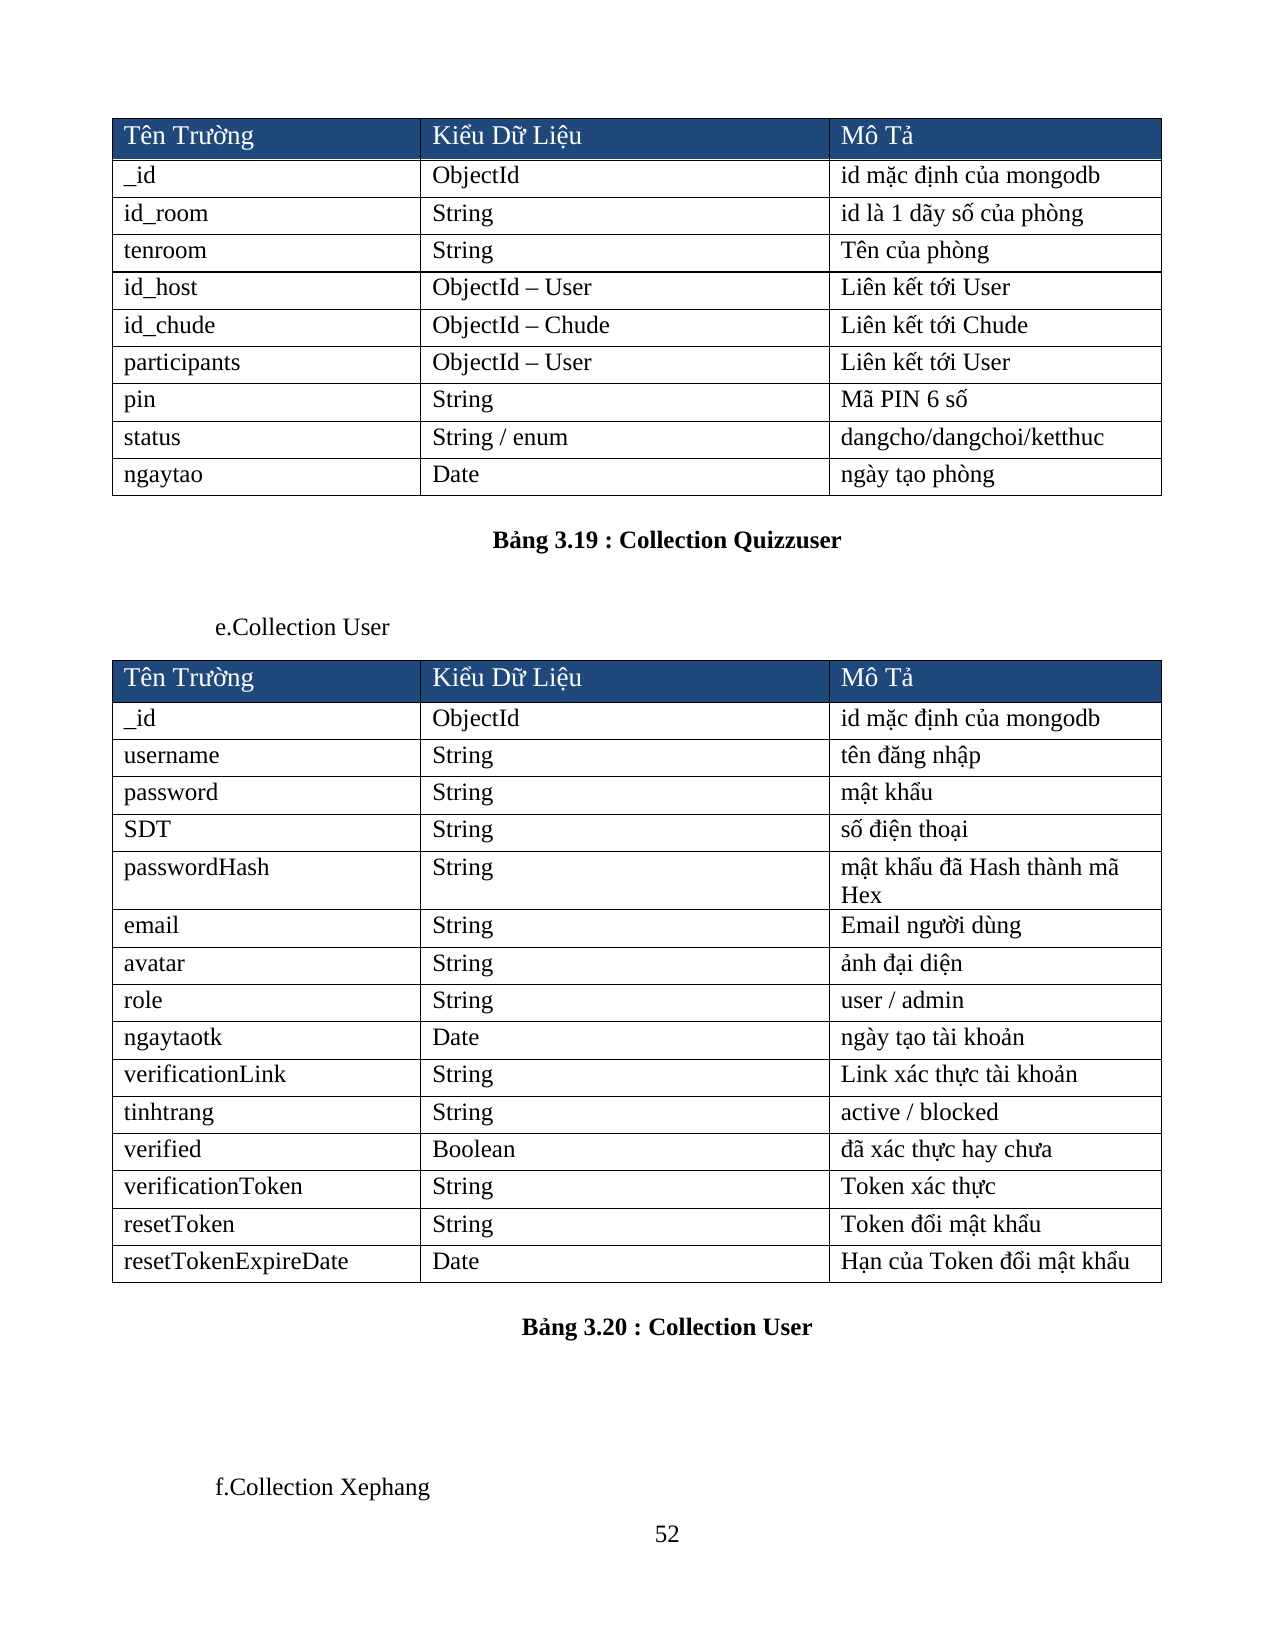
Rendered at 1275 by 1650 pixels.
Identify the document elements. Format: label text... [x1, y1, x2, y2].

table_cell String [421, 948, 829, 984]
table_cell id_host [113, 273, 420, 309]
table_cell tên đăng nhập [830, 740, 1161, 776]
text Bảng 3.20 : Collection User [177, 1312, 1157, 1341]
table_cell ObjectId – User [421, 347, 829, 383]
table_cell String / enum [421, 422, 829, 458]
table_cell String [421, 1060, 829, 1096]
table_cell ngày tạo tài khoản [830, 1022, 1161, 1058]
table_cell Date [421, 1022, 829, 1058]
table_cell Date [421, 459, 829, 495]
table_cell String [421, 852, 829, 909]
table_cell username [113, 740, 420, 776]
table_cell SDT [113, 815, 420, 851]
table_cell String [421, 235, 829, 271]
table_cell password [113, 777, 420, 813]
table_cell ObjectId [421, 161, 829, 197]
table_cell _id [113, 703, 420, 739]
text Bảng 3.19 : Collection Quizzuser [177, 525, 1157, 554]
table_cell ngaytaotk [113, 1022, 420, 1058]
table_cell Token xác thực [830, 1171, 1161, 1208]
table_cell _id [113, 161, 420, 197]
table_cell Liên kết tới User [830, 347, 1161, 383]
table_cell email [113, 910, 420, 947]
table_cell dangcho/dangchoi/ketthuc [830, 422, 1161, 458]
table_cell resetTokenExpireDate [113, 1246, 420, 1282]
table_cell Link xác thực tài khoản [830, 1060, 1161, 1096]
table_cell ảnh đại diện [830, 948, 1161, 984]
text f.Collection Xephang [215, 1472, 1157, 1501]
table_cell resetToken [113, 1209, 420, 1245]
table_cell mật khẩu [830, 777, 1161, 813]
table_header Kiểu Dữ Liệu [421, 661, 829, 702]
table_cell id là 1 dãy số của phòng [830, 198, 1161, 234]
table_cell verified [113, 1134, 420, 1170]
table_cell ngày tạo phòng [830, 459, 1161, 495]
table_cell Liên kết tới User [830, 273, 1161, 309]
table_cell active / blocked [830, 1097, 1161, 1133]
table_cell Mã PIN 6 số [830, 384, 1161, 421]
table_cell Boolean [421, 1134, 829, 1170]
text e.Collection User [215, 612, 1157, 641]
table_header Kiểu Dữ Liệu [421, 119, 829, 159]
table_header Mô Tả [830, 661, 1161, 702]
table_cell pin [113, 384, 420, 421]
table_cell String [421, 910, 829, 947]
table_cell String [421, 740, 829, 776]
table_cell ngaytao [113, 459, 420, 495]
table_cell avatar [113, 948, 420, 984]
table_cell ObjectId [421, 703, 829, 739]
table_cell mật khẩu đã Hash thành mã Hex [830, 852, 1161, 909]
table_cell ObjectId – User [421, 273, 829, 309]
table_cell String [421, 1171, 829, 1208]
table_cell Liên kết tới Chude [830, 310, 1161, 346]
table_cell tinhtrang [113, 1097, 420, 1133]
table_cell verificationLink [113, 1060, 420, 1096]
table_cell String [421, 1209, 829, 1245]
table_cell id_room [113, 198, 420, 234]
table_cell String [421, 815, 829, 851]
table_cell ObjectId – Chude [421, 310, 829, 346]
table_cell String [421, 985, 829, 1021]
table_cell Date [421, 1246, 829, 1282]
table_header Tên Trường [113, 119, 420, 159]
table_cell participants [113, 347, 420, 383]
table_cell verificationToken [113, 1171, 420, 1208]
table_header Tên Trường [113, 661, 420, 702]
table_cell role [113, 985, 420, 1021]
table_cell id mặc định của mongodb [830, 161, 1161, 197]
table_cell Token đổi mật khẩu [830, 1209, 1161, 1245]
table_cell String [421, 198, 829, 234]
table_cell tenroom [113, 235, 420, 271]
table_cell số điện thoại [830, 815, 1161, 851]
table_cell String [421, 384, 829, 421]
table_cell String [421, 777, 829, 813]
table_cell Hạn của Token đổi mật khẩu [830, 1246, 1161, 1282]
table_cell Tên của phòng [830, 235, 1161, 271]
table_cell id mặc định của mongodb [830, 703, 1161, 739]
table_cell Email người dùng [830, 910, 1161, 947]
table_cell đã xác thực hay chưa [830, 1134, 1161, 1170]
table_cell String [421, 1097, 829, 1133]
table_header Mô Tả [830, 119, 1161, 159]
table_cell passwordHash [113, 852, 420, 909]
table_cell status [113, 422, 420, 458]
table_cell id_chude [113, 310, 420, 346]
table_cell user / admin [830, 985, 1161, 1021]
